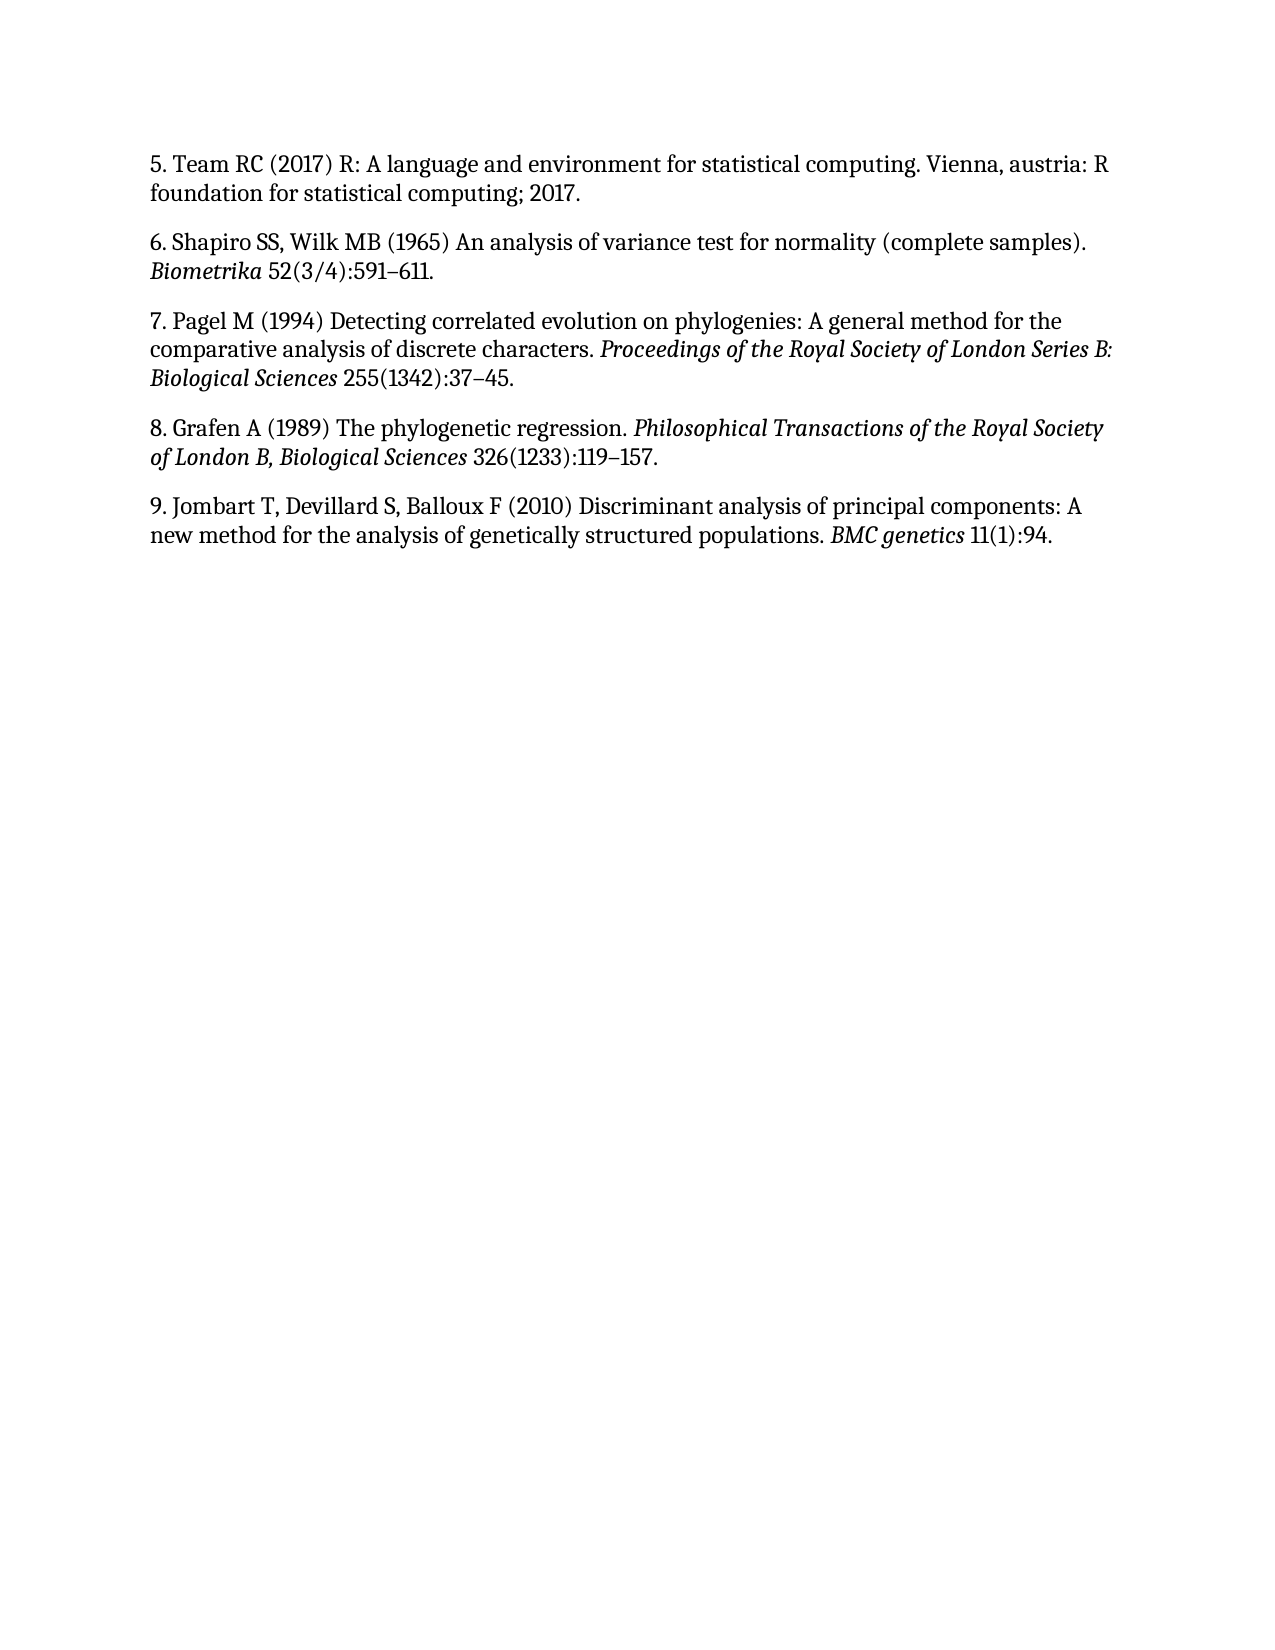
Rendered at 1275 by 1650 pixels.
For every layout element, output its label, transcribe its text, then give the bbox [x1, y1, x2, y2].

text 8. Grafen A (1989) The phylogenetic regression. Philosophical Transactions of the Royal Society of London B, Biological Sciences 326(1233):119–157. [150, 414, 1125, 471]
text 6. Shapiro SS, Wilk MB (1965) An analysis of variance test for normality (complete samples). Biometrika 52(3/4):591–611. [150, 228, 1125, 286]
text 5. Team RC (2017) R: A language and environment for statistical computing. Vienna, austria: R foundation for statistical computing; 2017. [150, 150, 1125, 207]
text 7. Pagel M (1994) Detecting correlated evolution on phylogenies: A general method for the comparative analysis of discrete characters. Proceedings of the Royal Society of London Series B: Biological Sciences 255(1342):37–45. [150, 307, 1125, 393]
text 9. Jombart T, Devillard S, Balloux F (2010) Discriminant analysis of principal components: A new method for the analysis of genetically structured populations. BMC genetics 11(1):94. [150, 492, 1125, 549]
